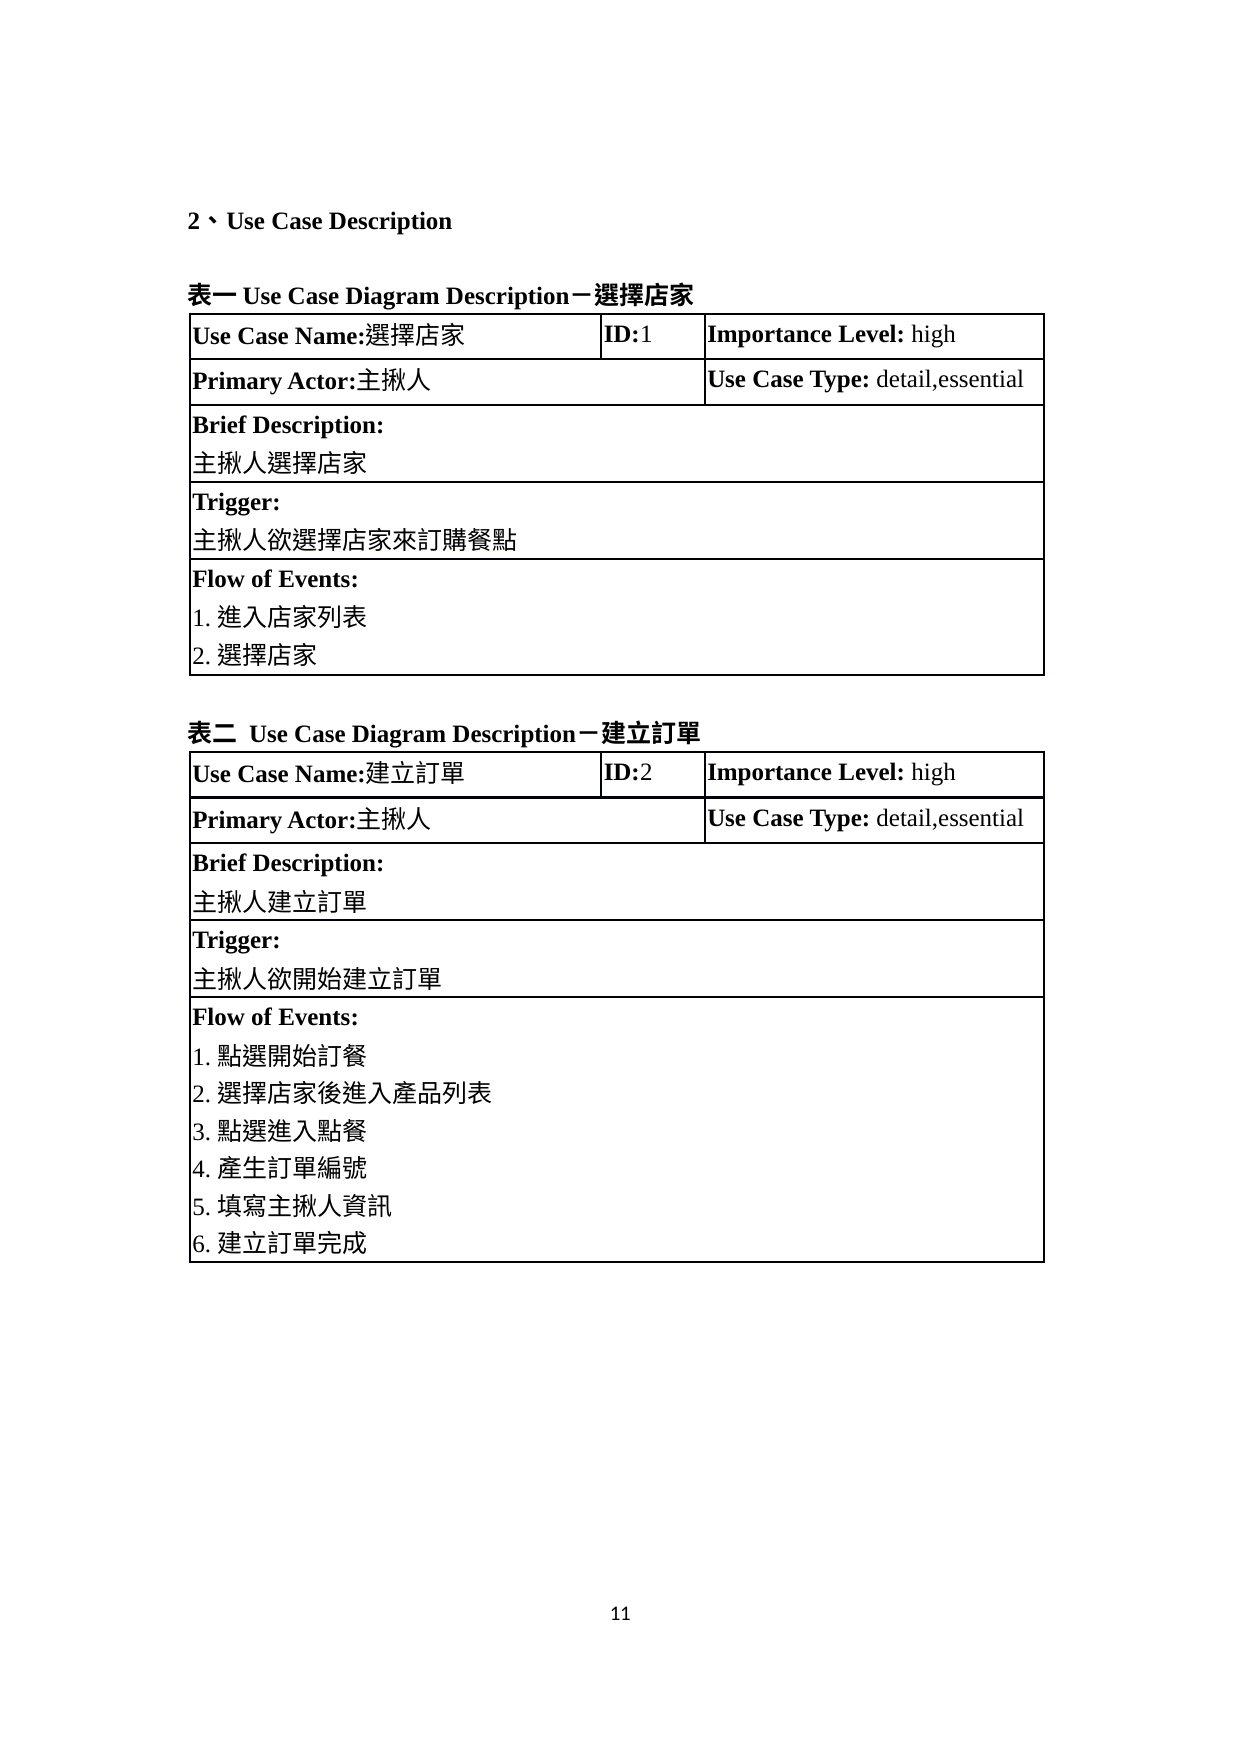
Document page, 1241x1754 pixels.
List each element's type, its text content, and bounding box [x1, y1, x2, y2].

table_cell Use Case Type: detail,essential [706, 799, 1043, 842]
table_cell Use Case Type: detail,essential [706, 360, 1043, 403]
table_cell Trigger: 主揪人欲開始建立訂單 [191, 921, 1043, 996]
table_header ID:2 [602, 753, 704, 796]
table_cell Flow of Events: 1. 進入店家列表 2. 選擇店家 [191, 560, 1043, 674]
table_cell Trigger: 主揪人欲選擇店家來訂購餐點 [191, 483, 1043, 558]
table_header Use Case Name:建立訂單 [191, 753, 600, 796]
table_header ID:1 [602, 315, 704, 358]
table_cell Brief Description: 主揪人選擇店家 [191, 406, 1043, 481]
table_header Use Case Name:選擇店家 [191, 315, 600, 358]
table_cell Primary Actor:主揪人 [191, 360, 704, 403]
table_cell Brief Description: 主揪人建立訂單 [191, 844, 1043, 919]
list Use Case Description [187, 200, 1053, 237]
table_cell Flow of Events: 1. 點選開始訂餐 2. 選擇店家後進入產品列表 3. 點選進入點餐 4. 產生訂單編號 5. 填寫主揪人資訊 6. 建立訂單完成 [191, 998, 1043, 1261]
text 表二 Use Case Diagram Description－建立訂單 [187, 713, 1053, 751]
table_cell Primary Actor:主揪人 [191, 799, 704, 842]
table_header Importance Level: high [706, 315, 1043, 358]
table_header Importance Level: high [706, 753, 1043, 796]
text 表一Use Case Diagram Description－選擇店家 [187, 275, 1053, 312]
